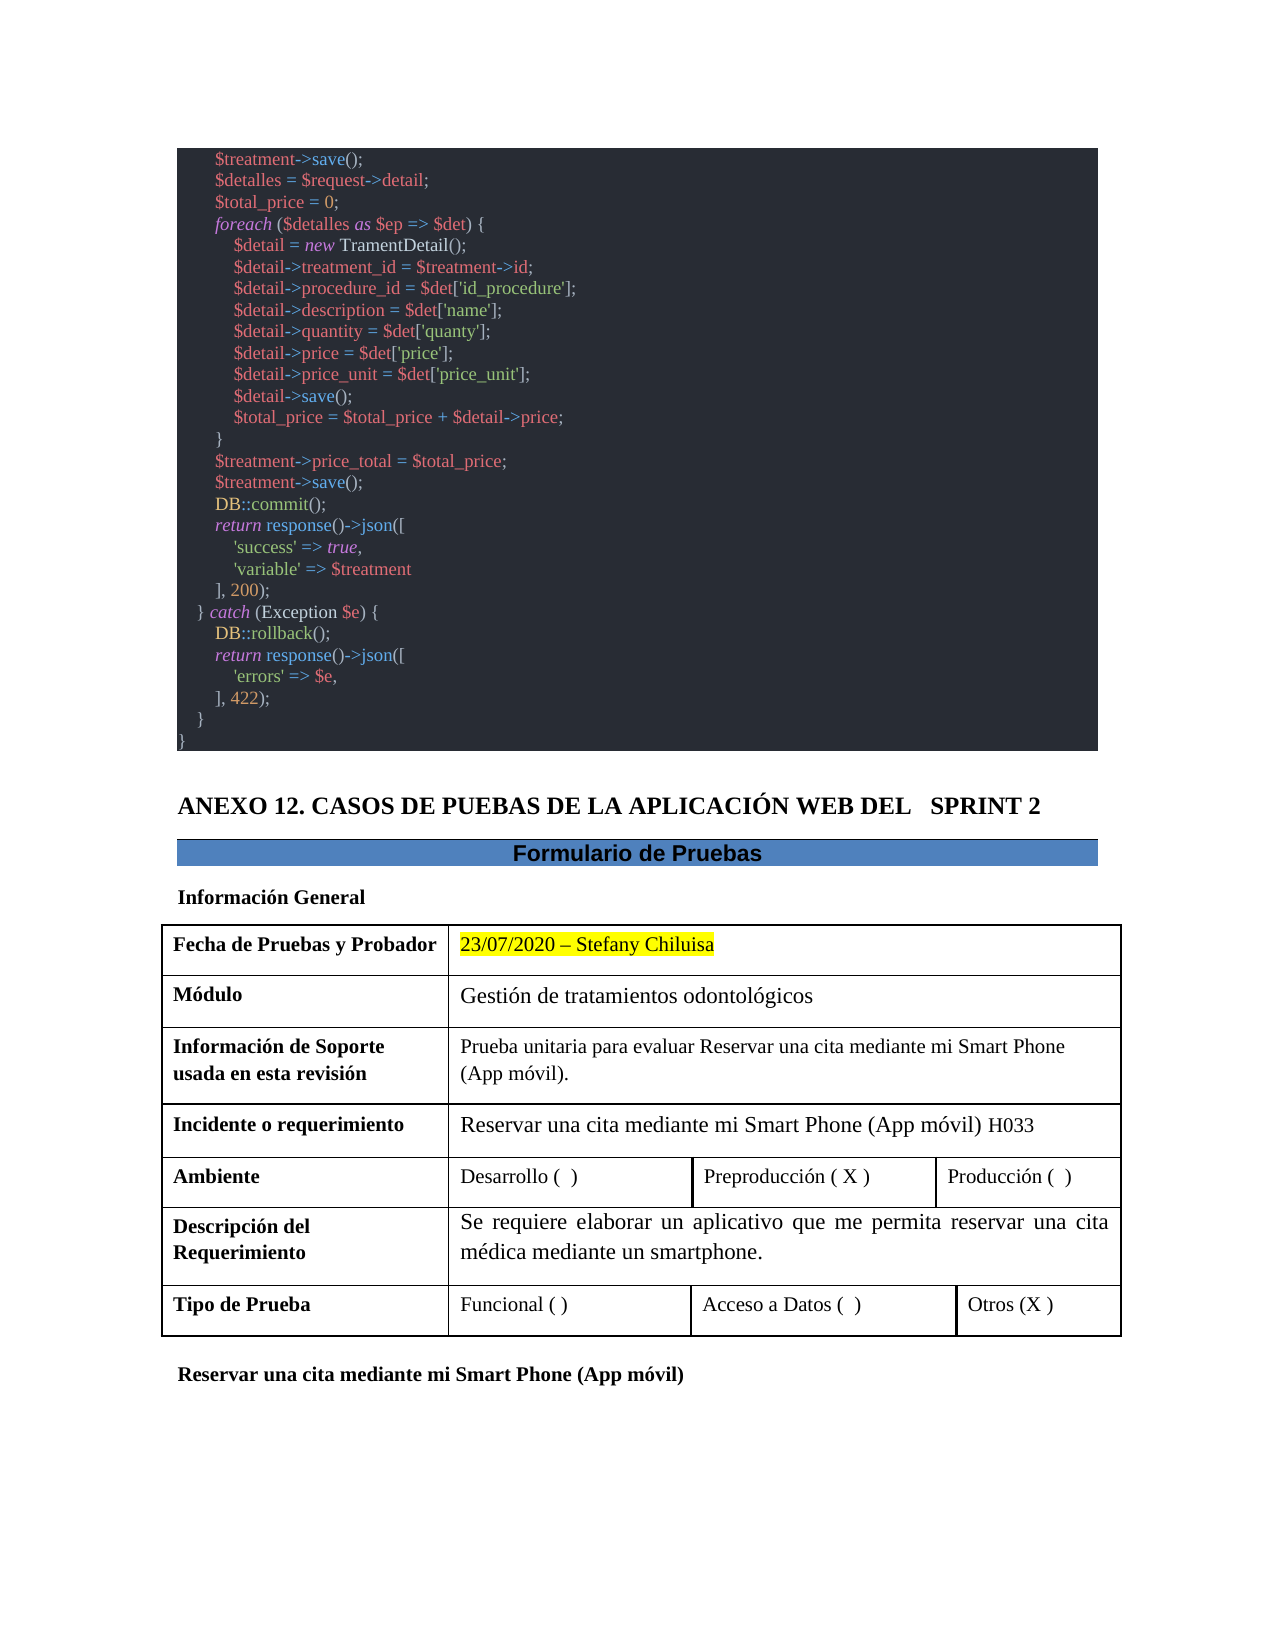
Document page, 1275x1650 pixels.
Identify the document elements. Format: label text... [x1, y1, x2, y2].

text ANEXO 12. CASOS DE PUEBAS DE LA APLICACIÓN WEB DEL SPRINT 2 [177, 791, 1098, 820]
table_cell Reservar una cita mediante mi Smart Phone (App móvil) H033 [449, 1105, 1120, 1157]
table_cell Se requiere elaborar un aplicativo que me permita reservar una cita médica mediante un smartphone. [449, 1208, 1120, 1285]
table_header Fecha de Pruebas y Probador [163, 926, 448, 975]
table_cell Incidente o requerimiento [163, 1105, 448, 1157]
table_cell Otros (X ) [958, 1286, 1120, 1335]
table_cell Módulo [163, 976, 448, 1027]
table_cell Ambiente [163, 1158, 448, 1207]
table_header 23/07/2020 – Stefany Chiluisa [449, 926, 1120, 975]
text Formulario de Pruebas [177, 840, 1098, 866]
table_cell Información de Soporte usada en esta revisión [163, 1028, 448, 1103]
table_cell Funcional ( ) [449, 1286, 690, 1335]
table_cell Tipo de Prueba [163, 1286, 448, 1335]
table_cell Prueba unitaria para evaluar Reservar una cita mediante mi Smart Phone (App móvil). [449, 1028, 1120, 1103]
table_cell Producción ( ) [937, 1158, 1120, 1207]
table_cell Preproducción ( X ) [694, 1158, 935, 1207]
table_cell Desarrollo ( ) [449, 1158, 691, 1207]
text Información General [177, 885, 1098, 909]
table_cell Acceso a Datos ( ) [692, 1286, 955, 1335]
table_cell Gestión de tratamientos odontológicos [449, 976, 1120, 1027]
text Reservar una cita mediante mi Smart Phone (App móvil) [177, 1362, 1098, 1386]
table_cell Descripción del Requerimiento [163, 1208, 448, 1285]
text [177, 148, 1098, 751]
